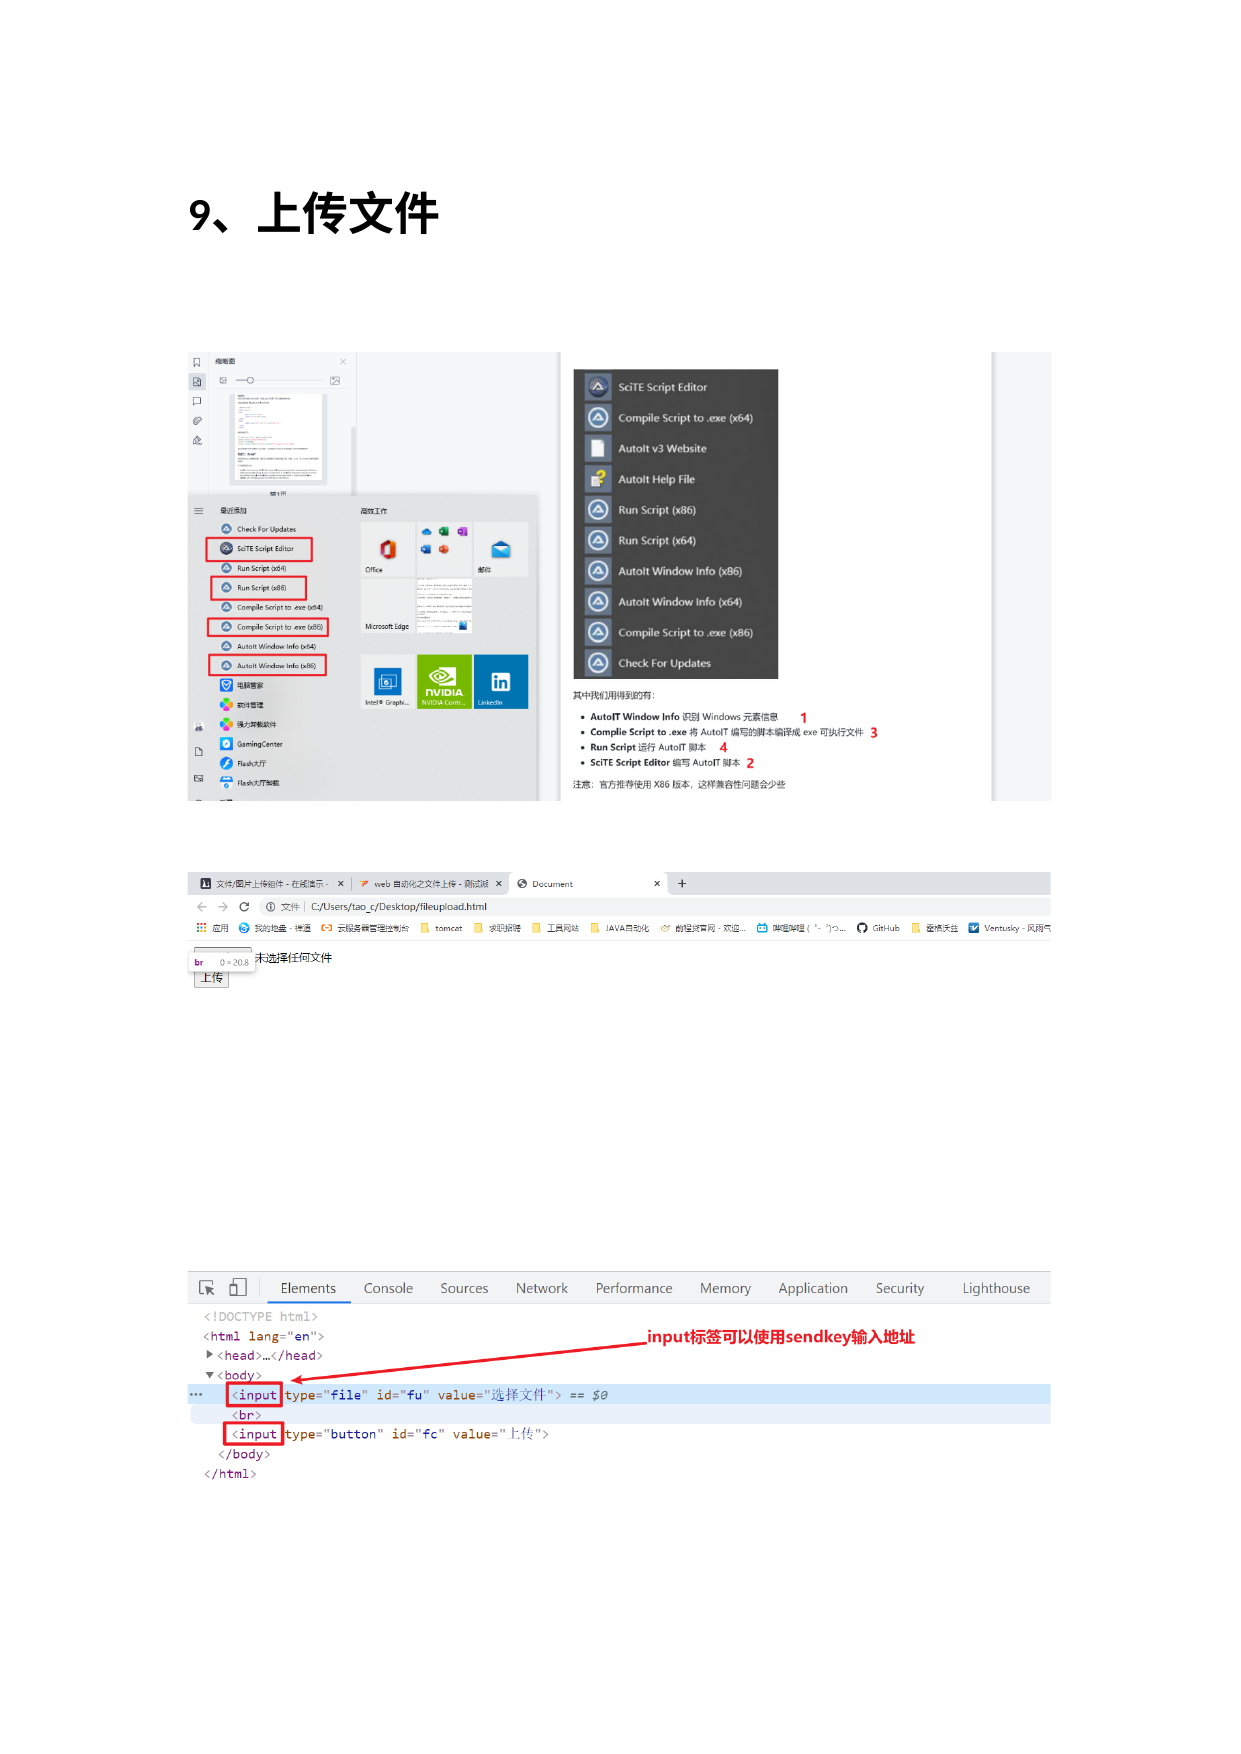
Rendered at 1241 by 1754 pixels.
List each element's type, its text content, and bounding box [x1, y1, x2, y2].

picture [187, 872, 1051, 1507]
picture [187, 352, 1052, 801]
subtitle 上传文件 [187, 162, 1053, 259]
